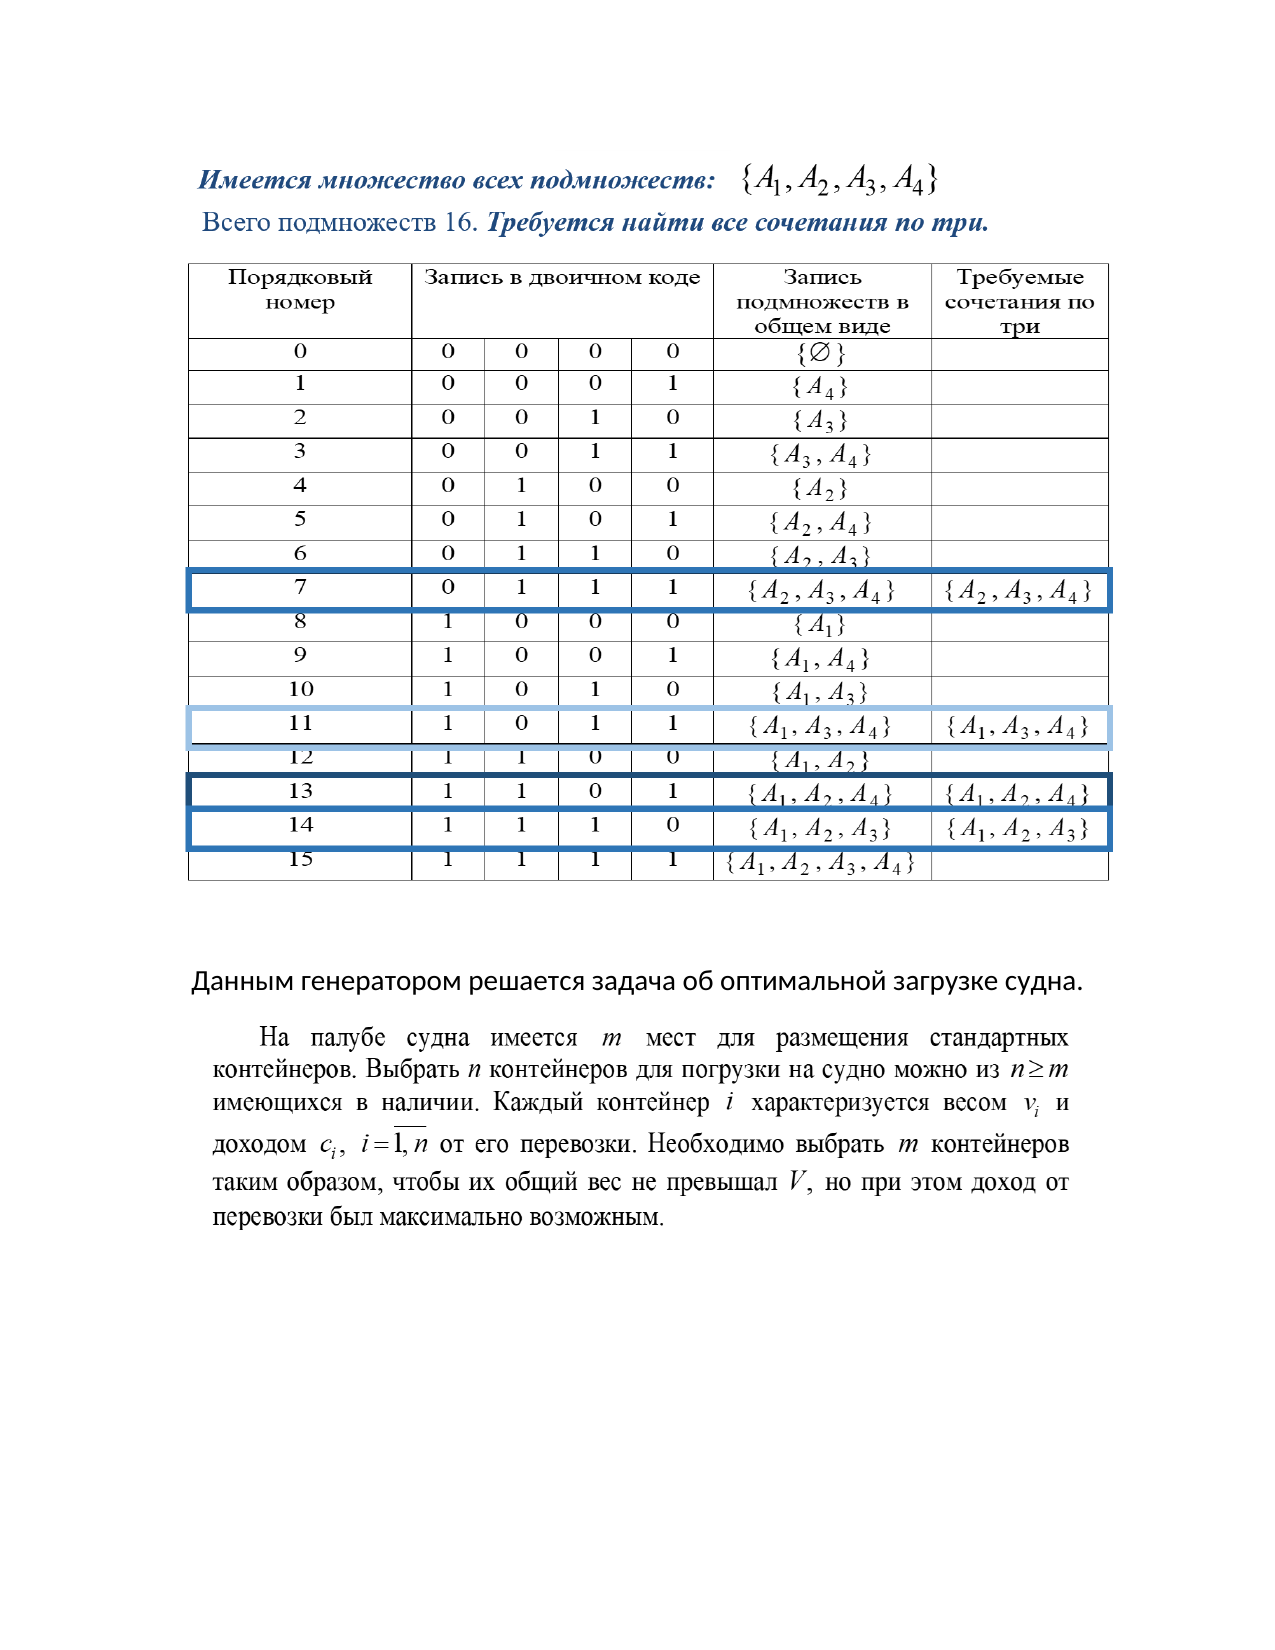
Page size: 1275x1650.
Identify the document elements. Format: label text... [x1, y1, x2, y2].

text Данным генератором решается задача об оптимальной загрузке судна. [150, 962, 1125, 997]
picture [198, 1016, 1077, 1230]
picture [150, 150, 1125, 888]
